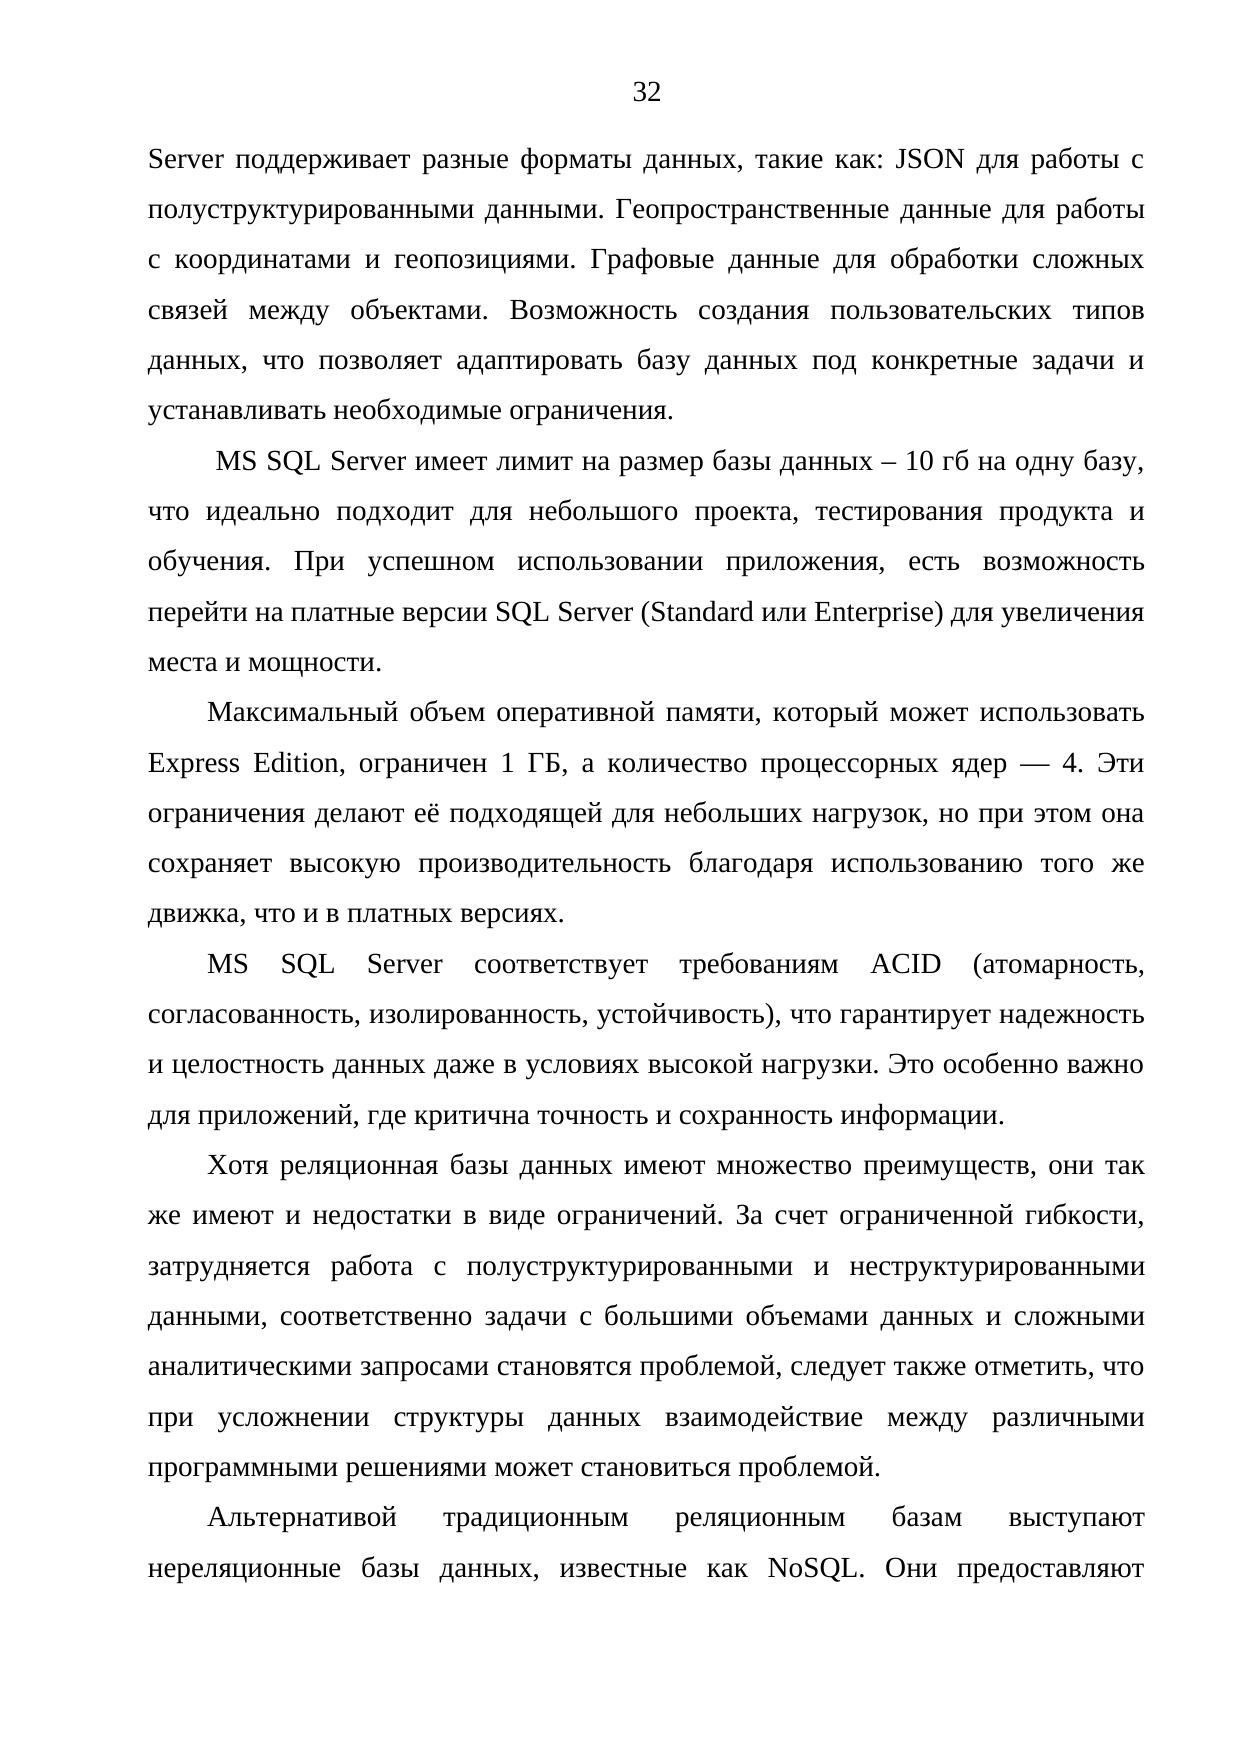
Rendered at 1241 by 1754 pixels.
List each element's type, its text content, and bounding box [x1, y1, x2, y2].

text Хотя реляционная базы данных имеют множество преимуществ, они так же имеют и недостатки в виде ограничений. За счет ограниченной гибкости, затрудняется работа с полуструктурированными и неструктурированными данными, соответственно задачи с большими объемами данных и сложными аналитическими запросами становятся проблемой, следует также отметить, что при усложнении структуры данных взаимодействие между различными программными решениями может становиться проблемой. [148, 1147, 1146, 1483]
text MS SQL Server имеет лимит на размер базы данных – 10 гб на одну базу, что идеально подходит для небольшого проекта, тестирования продукта и обучения. При успешном использовании приложения, есть возможность перейти на платные версии SQL Server (Standard или Enterprise) для увеличения места и мощности. [148, 443, 1146, 678]
text Максимальный объем оперативной памяти, который может использовать Express Edition, ограничен 1 ГБ, а количество процессорных ядер — 4. Эти ограничения делают её подходящей для небольших нагрузок, но при этом она сохраняет высокую производительность благодаря использованию того же движка, что и в платных версиях. [148, 694, 1146, 929]
text MS SQL Server соответствует требованиям ACID (атомарность, согласованность, изолированность, устойчивость), что гарантирует надежность и целостность данных даже в условиях высокой нагрузки. Это особенно важно для приложений, где критична точность и сохранность информации. [148, 946, 1146, 1130]
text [148, 1499, 1146, 1583]
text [148, 141, 1146, 426]
